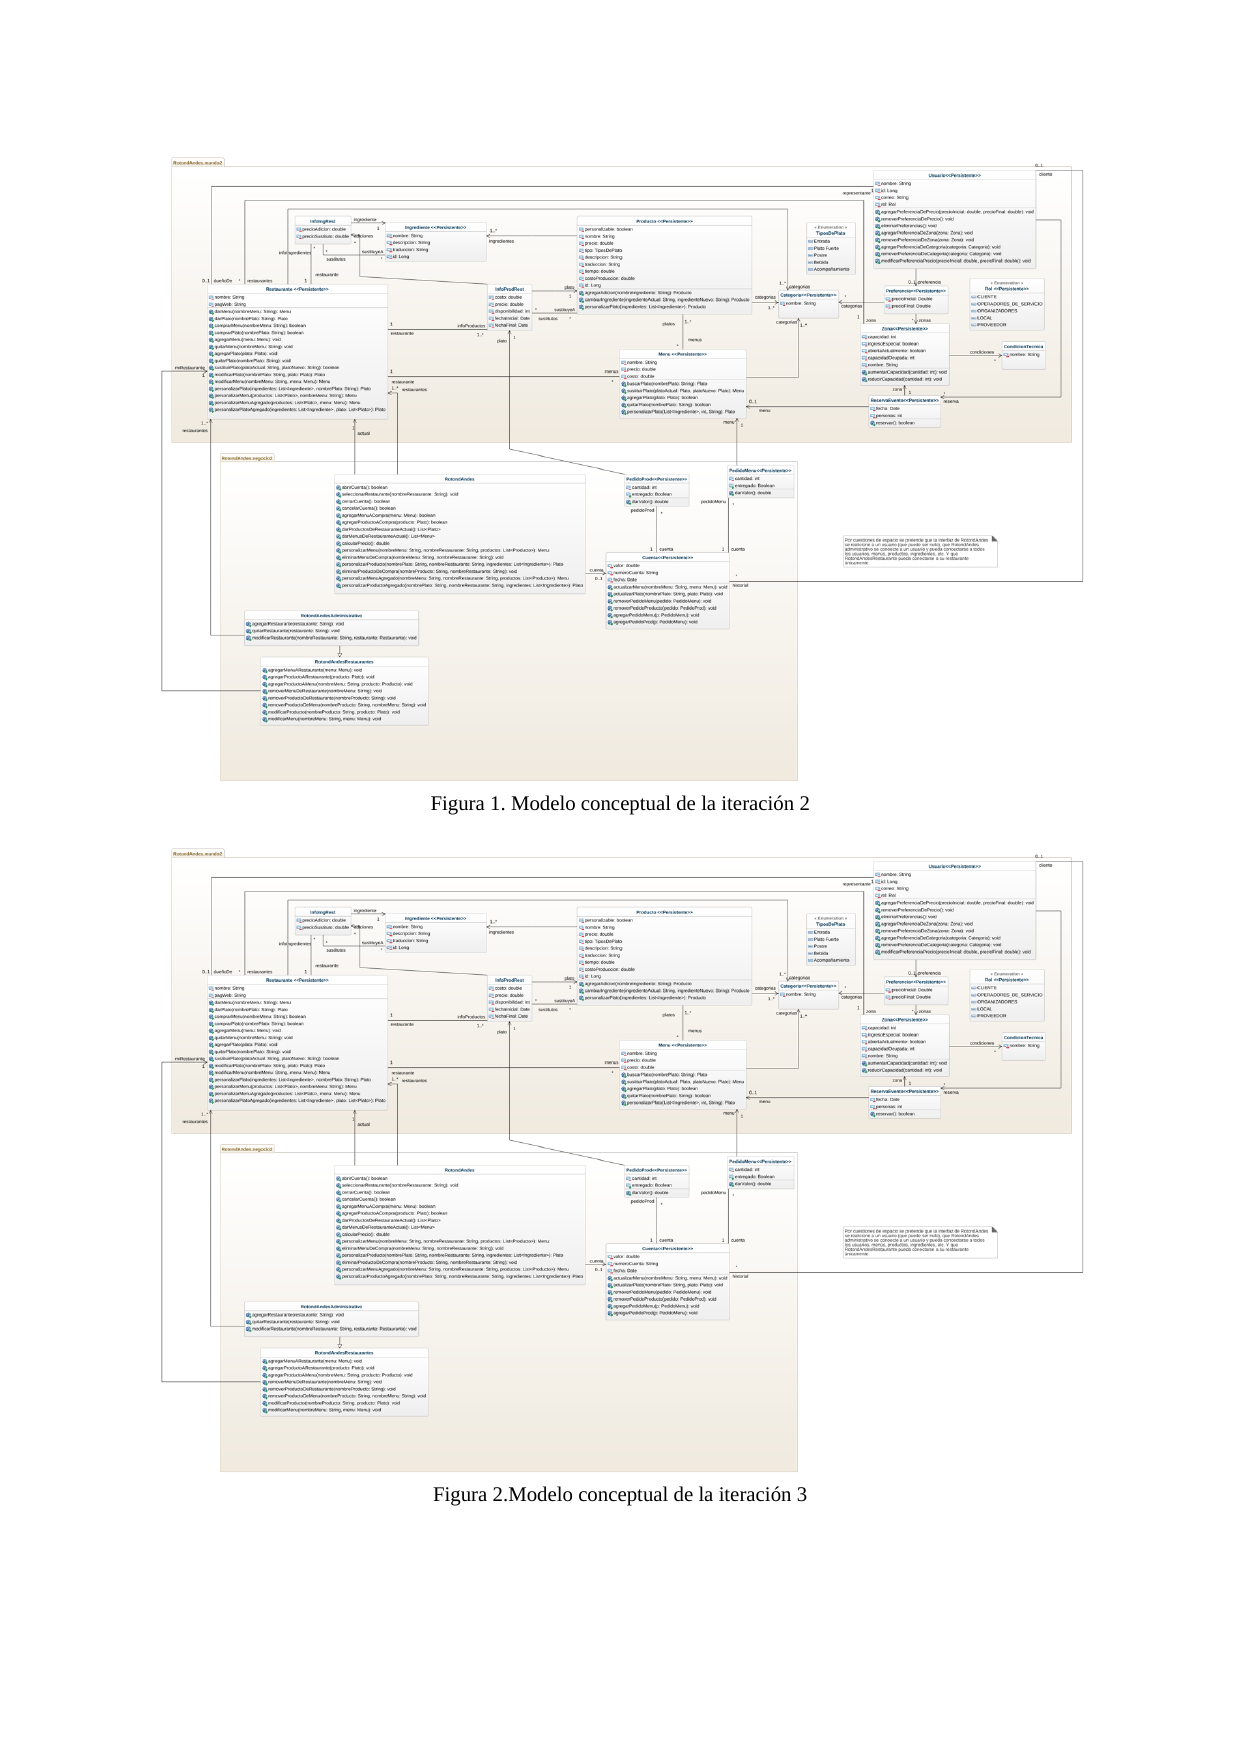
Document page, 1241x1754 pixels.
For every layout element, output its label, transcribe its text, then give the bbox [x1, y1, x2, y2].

text Figura 2.Modelo conceptual de la iteración 3 [148, 1482, 1092, 1506]
picture [147, 147, 1093, 791]
picture [147, 838, 1093, 1482]
text Figura 1. Modelo conceptual de la iteración 2 [148, 791, 1092, 814]
